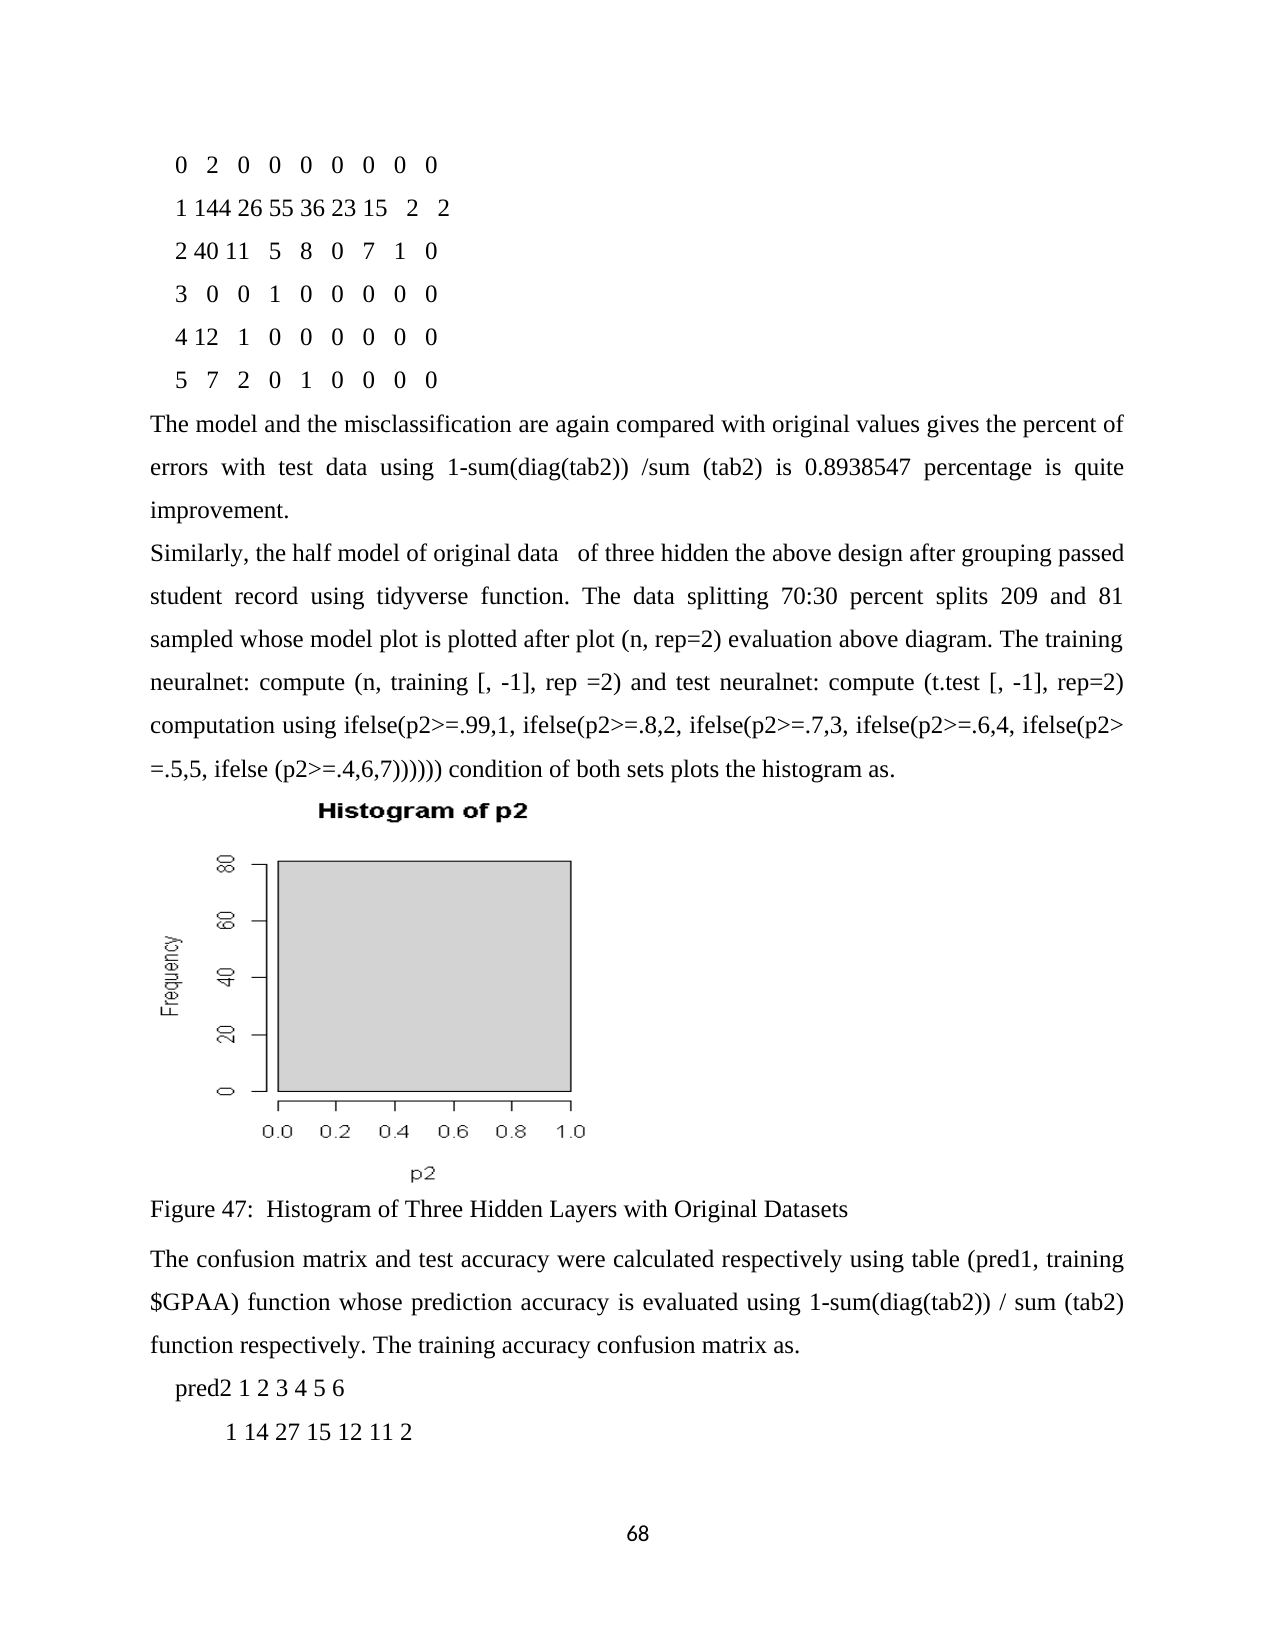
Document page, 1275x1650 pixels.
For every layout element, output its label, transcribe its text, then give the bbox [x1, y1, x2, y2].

text 5 7 2 0 1 0 0 0 0 [150, 366, 1125, 394]
text Figure 47: Histogram of Three Hidden Layers with Original Datasets [150, 1194, 1125, 1223]
text 2 40 11 5 8 0 7 1 0 [150, 236, 1125, 265]
text 3 0 0 1 0 0 0 0 0 [150, 279, 1125, 308]
text 1 144 26 55 36 23 15 2 2 [150, 193, 1125, 222]
text pred2 1 2 3 4 5 6 [150, 1373, 1125, 1402]
text The confusion matrix and test accuracy were calculated respectively using table (pred1, training $GPAA) function whose prediction accuracy is evaluated using 1-sum(diag(tab2)) / sum (tab2) function respectively. The training accuracy confusion matrix as. [150, 1244, 1125, 1359]
text 0 2 0 0 0 0 0 0 0 [150, 150, 1125, 179]
text Similarly, the half model of original data of three hidden the above design after grouping passed student record using tidyverse function. The data splitting 70:30 percent splits 209 and 81 sampled whose model plot is plotted after plot (n, rep=2) evaluation above diagram. The training neuralnet: compute (n, training [, -1], rep =2) and test neuralnet: compute (t.test [, -1], rep=2) computation using ifelse(p2>=.99,1, ifelse(p2>=.8,2, ifelse(p2>=.7,3, ifelse(p2>=.6,4, ifelse(p2> =.5,5, ifelse (p2>=.4,6,7)))))) condition of both sets plots the histogram as. [150, 538, 1125, 782]
picture [150, 796, 593, 1183]
text 4 12 1 0 0 0 0 0 0 [150, 322, 1125, 351]
text 1 14 27 15 12 11 2 [150, 1417, 1125, 1445]
text The model and the misclassification are again compared with original values gives the percent of errors with test data using 1-sum(diag(tab2)) /sum (tab2) is 0.8938547 percentage is quite improvement. [150, 409, 1125, 524]
